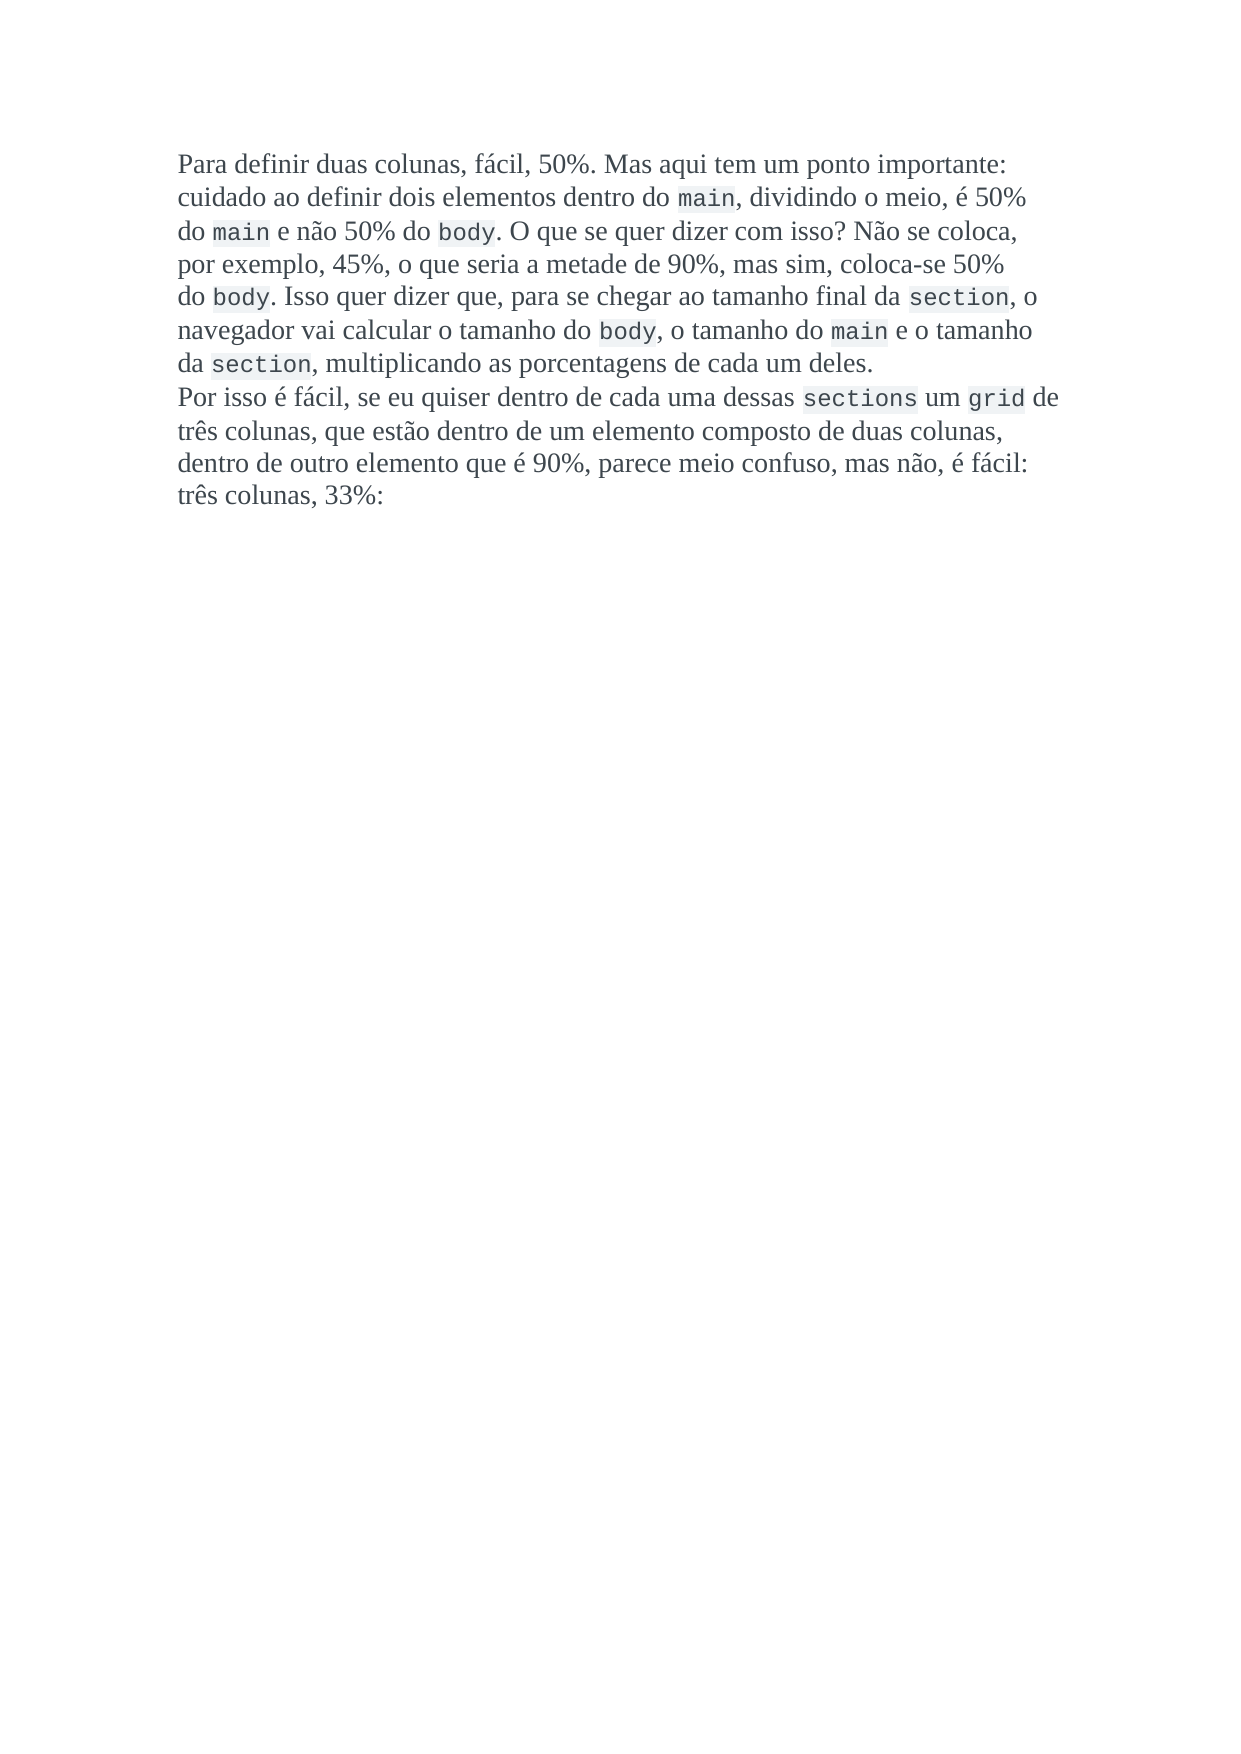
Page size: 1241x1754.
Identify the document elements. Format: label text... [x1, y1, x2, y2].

text Por isso é fácil, se eu quiser dentro de cada uma dessas sections um grid de três colunas, que estão dentro de um elemento composto de duas colunas, dentro de outro elemento que é 90%, parece meio confuso, mas não, é fácil: três colunas, 33%: [177, 380, 1063, 511]
text Para definir duas colunas, fácil, 50%. Mas aqui tem um ponto importante: cuidado ao definir dois elementos dentro do main, dividindo o meio, é 50% do main e não 50% do body. O que se quer dizer com isso? Não se coloca, por exemplo, 45%, o que seria a metade de 90%, mas sim, coloca-se 50% do body. Isso quer dizer que, para se chegar ao tamanho final da section, o navegador vai calcular o tamanho do body, o tamanho do main e o tamanho da section, multiplicando as porcentagens de cada um deles. [177, 148, 1063, 380]
